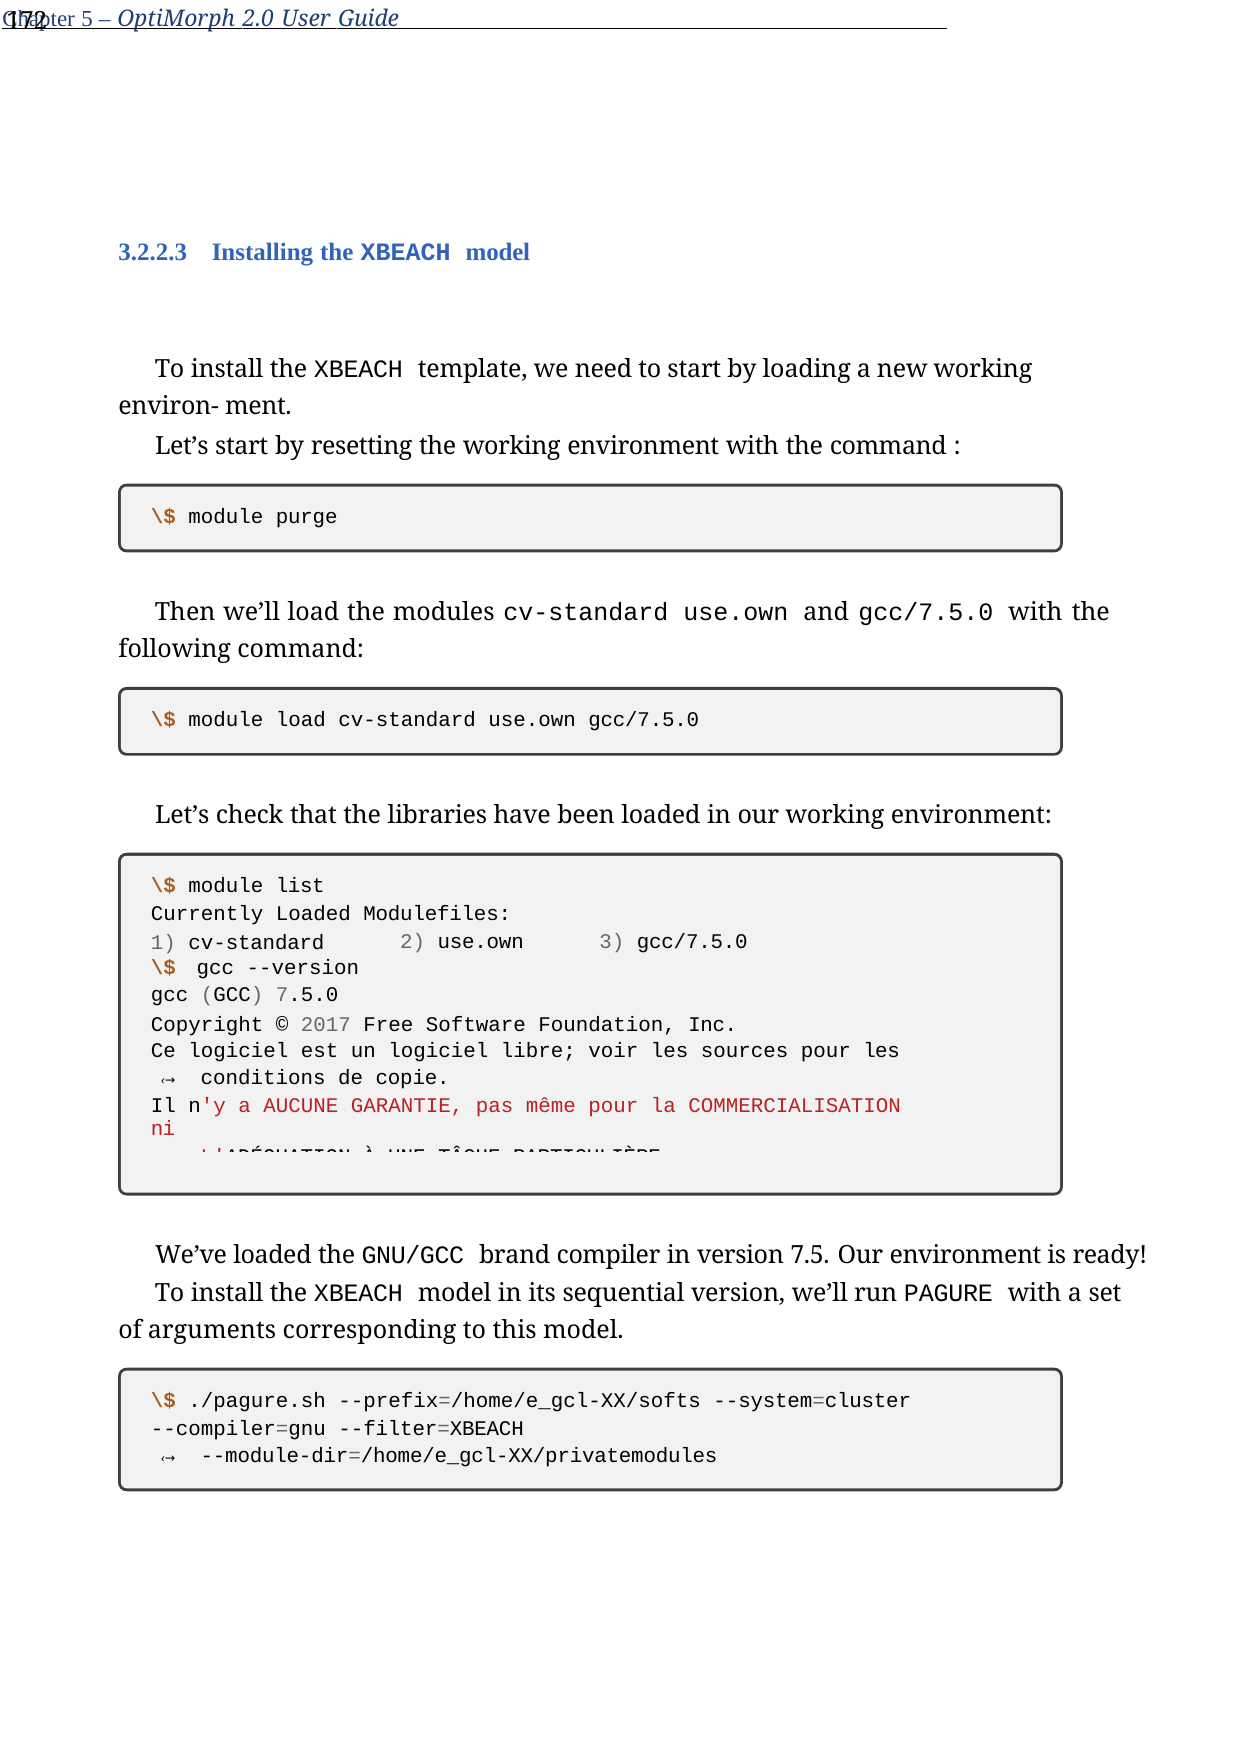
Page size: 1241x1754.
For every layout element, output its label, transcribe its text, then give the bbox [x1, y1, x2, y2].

text Let’s start by resetting the working environment with the command : [155, 427, 1240, 462]
text Then we’ll load the modules cv-standard use.own and gcc/7.5.0 with the following command: [118, 594, 1123, 665]
text Let’s check that the libraries have been loaded in our working environment: [155, 797, 1240, 831]
list Installing the XBEACH model [118, 237, 1240, 267]
text To install the XBEACH template, we need to start by loading a new working environ- ment. [118, 351, 1088, 422]
text We’ve loaded the GNU/GCC brand compiler in version 7.5. Our environment is ready! [155, 1237, 1240, 1271]
text To install the XBEACH model in its sequential version, we’ll run PAGURE with a set of arguments corresponding to this model. [118, 1274, 1123, 1345]
